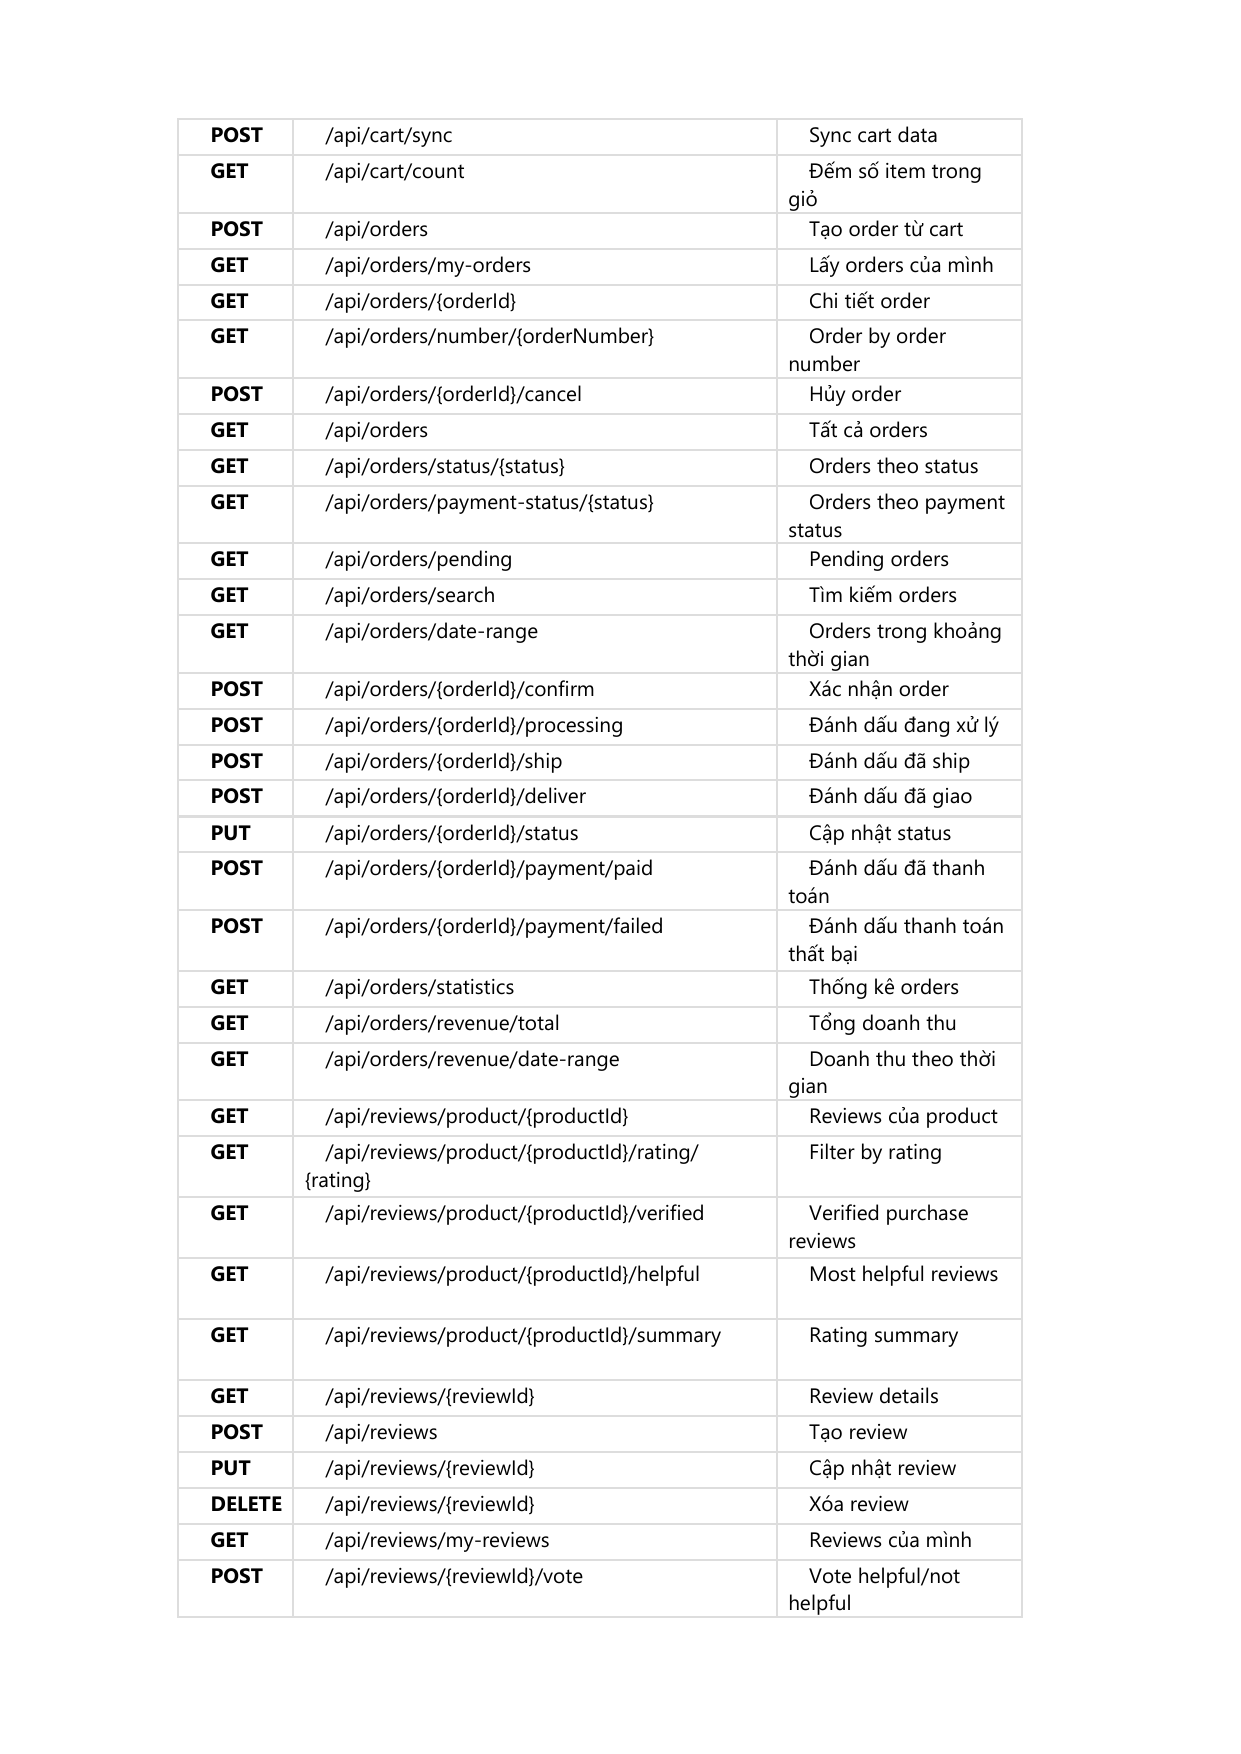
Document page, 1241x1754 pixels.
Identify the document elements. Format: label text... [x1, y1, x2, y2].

table_cell Tất cả orders [778, 415, 1021, 449]
table_cell /api/reviews/{reviewId} [294, 1489, 776, 1522]
table_cell POST [179, 710, 292, 743]
table_cell POST [179, 379, 292, 413]
table_cell POST [179, 1417, 292, 1451]
table_cell GET [179, 1008, 292, 1042]
table_cell /api/orders/date-range [294, 616, 776, 672]
table_cell /api/reviews/product/{productId}/helpful [294, 1259, 776, 1318]
table_cell POST [179, 674, 292, 707]
table_cell /api/reviews/product/{productId}/rating/{rating} [294, 1137, 776, 1196]
table_cell GET [179, 1044, 292, 1099]
table_cell /api/orders/{orderId}/status [294, 818, 776, 851]
table_cell /api/orders [294, 415, 776, 449]
table_cell /api/orders/{orderId}/processing [294, 710, 776, 743]
table_cell Rating summary [778, 1320, 1021, 1379]
table_cell Tổng doanh thu [778, 1008, 1021, 1042]
table_cell POST [179, 746, 292, 779]
table_cell /api/orders/payment-status/{status} [294, 487, 776, 542]
table_cell GET [179, 616, 292, 672]
table_cell GET [179, 972, 292, 1006]
table_cell PUT [179, 1453, 292, 1487]
table_cell Thống kê orders [778, 972, 1021, 1006]
table_cell Cập nhật status [778, 818, 1021, 851]
table_cell POST [179, 214, 292, 247]
table_cell Lấy orders của mình [778, 250, 1021, 283]
table_cell Doanh thu theo thời gian [778, 1044, 1021, 1099]
table_cell /api/cart/count [294, 156, 776, 212]
table_cell GET [179, 1259, 292, 1318]
table_cell /api/reviews/{reviewId} [294, 1453, 776, 1487]
table_cell GET [179, 1198, 292, 1257]
table_cell /api/reviews/product/{productId} [294, 1101, 776, 1135]
table_cell Orders trong khoảng thời gian [778, 616, 1021, 672]
table_cell POST [179, 781, 292, 815]
table_cell Chi tiết order [778, 286, 1021, 319]
table_cell Verified purchase reviews [778, 1198, 1021, 1257]
table_cell GET [179, 415, 292, 449]
table_cell Tạo review [778, 1417, 1021, 1451]
table_cell /api/orders/number/{orderNumber} [294, 321, 776, 377]
table_cell Order by order number [778, 321, 1021, 377]
table_cell /api/reviews [294, 1417, 776, 1451]
table_cell Xác nhận order [778, 674, 1021, 707]
table_cell Đánh dấu thanh toán thất bại [778, 911, 1021, 970]
table_cell Orders theo payment status [778, 487, 1021, 542]
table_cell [294, 1561, 776, 1616]
table_cell Tạo order từ cart [778, 214, 1021, 247]
table_cell Pending orders [778, 544, 1021, 578]
table_cell GET [179, 1525, 292, 1558]
table_cell Tìm kiếm orders [778, 580, 1021, 614]
table_cell POST [179, 911, 292, 970]
table_cell /api/orders/{orderId}/payment/failed [294, 911, 776, 970]
table_cell Reviews của mình [778, 1525, 1021, 1558]
table_cell GET [179, 1101, 292, 1135]
table_cell /api/orders/search [294, 580, 776, 614]
table_cell PUT [179, 818, 292, 851]
table_cell GET [179, 1137, 292, 1196]
table_cell Hủy order [778, 379, 1021, 413]
table_cell GET [179, 156, 292, 212]
table_cell Orders theo status [778, 451, 1021, 485]
table_cell /api/reviews/product/{productId}/verified [294, 1198, 776, 1257]
table_cell GET [179, 1320, 292, 1379]
table_cell POST [179, 120, 292, 154]
table_cell /api/orders/{orderId}/payment/paid [294, 853, 776, 909]
table_cell /api/orders/{orderId}/ship [294, 746, 776, 779]
table_cell GET [179, 580, 292, 614]
table_cell /api/orders/revenue/total [294, 1008, 776, 1042]
table_cell /api/orders/{orderId}/deliver [294, 781, 776, 815]
table_cell GET [179, 1381, 292, 1415]
table_cell Đếm số item trong giỏ [778, 156, 1021, 212]
table_cell Đánh dấu đã giao [778, 781, 1021, 815]
table_cell Filter by rating [778, 1137, 1021, 1196]
table_cell /api/orders/revenue/date-range [294, 1044, 776, 1099]
table_cell Review details [778, 1381, 1021, 1415]
table_cell GET [179, 487, 292, 542]
table_cell /api/reviews/product/{productId}/summary [294, 1320, 776, 1379]
table_cell Đánh dấu đang xử lý [778, 710, 1021, 743]
table_cell /api/orders/status/{status} [294, 451, 776, 485]
table_cell /api/reviews/my-reviews [294, 1525, 776, 1558]
table_cell DELETE [179, 1489, 292, 1522]
table_cell GET [179, 250, 292, 283]
table_cell Cập nhật review [778, 1453, 1021, 1487]
table_cell POST [179, 1561, 292, 1616]
table_cell /api/orders/{orderId}/confirm [294, 674, 776, 707]
table_cell Most helpful reviews [778, 1259, 1021, 1318]
table_cell GET [179, 321, 292, 377]
table_cell GET [179, 286, 292, 319]
table_cell GET [179, 451, 292, 485]
table_cell Vote helpful/not helpful [778, 1561, 1021, 1616]
table_cell Đánh dấu đã ship [778, 746, 1021, 779]
table_cell /api/orders/statistics [294, 972, 776, 1006]
table_cell Sync cart data [778, 120, 1021, 154]
table_cell /api/orders/pending [294, 544, 776, 578]
table_cell /api/orders/{orderId}/cancel [294, 379, 776, 413]
table_cell Xóa review [778, 1489, 1021, 1522]
table_cell Đánh dấu đã thanh toán [778, 853, 1021, 909]
table_cell Reviews của product [778, 1101, 1021, 1135]
table_cell /api/orders [294, 214, 776, 247]
table_cell /api/orders/{orderId} [294, 286, 776, 319]
table_cell /api/reviews/{reviewId} [294, 1381, 776, 1415]
table_cell POST [179, 853, 292, 909]
table_cell /api/cart/sync [294, 120, 776, 154]
table_cell /api/orders/my-orders [294, 250, 776, 283]
table_cell GET [179, 544, 292, 578]
